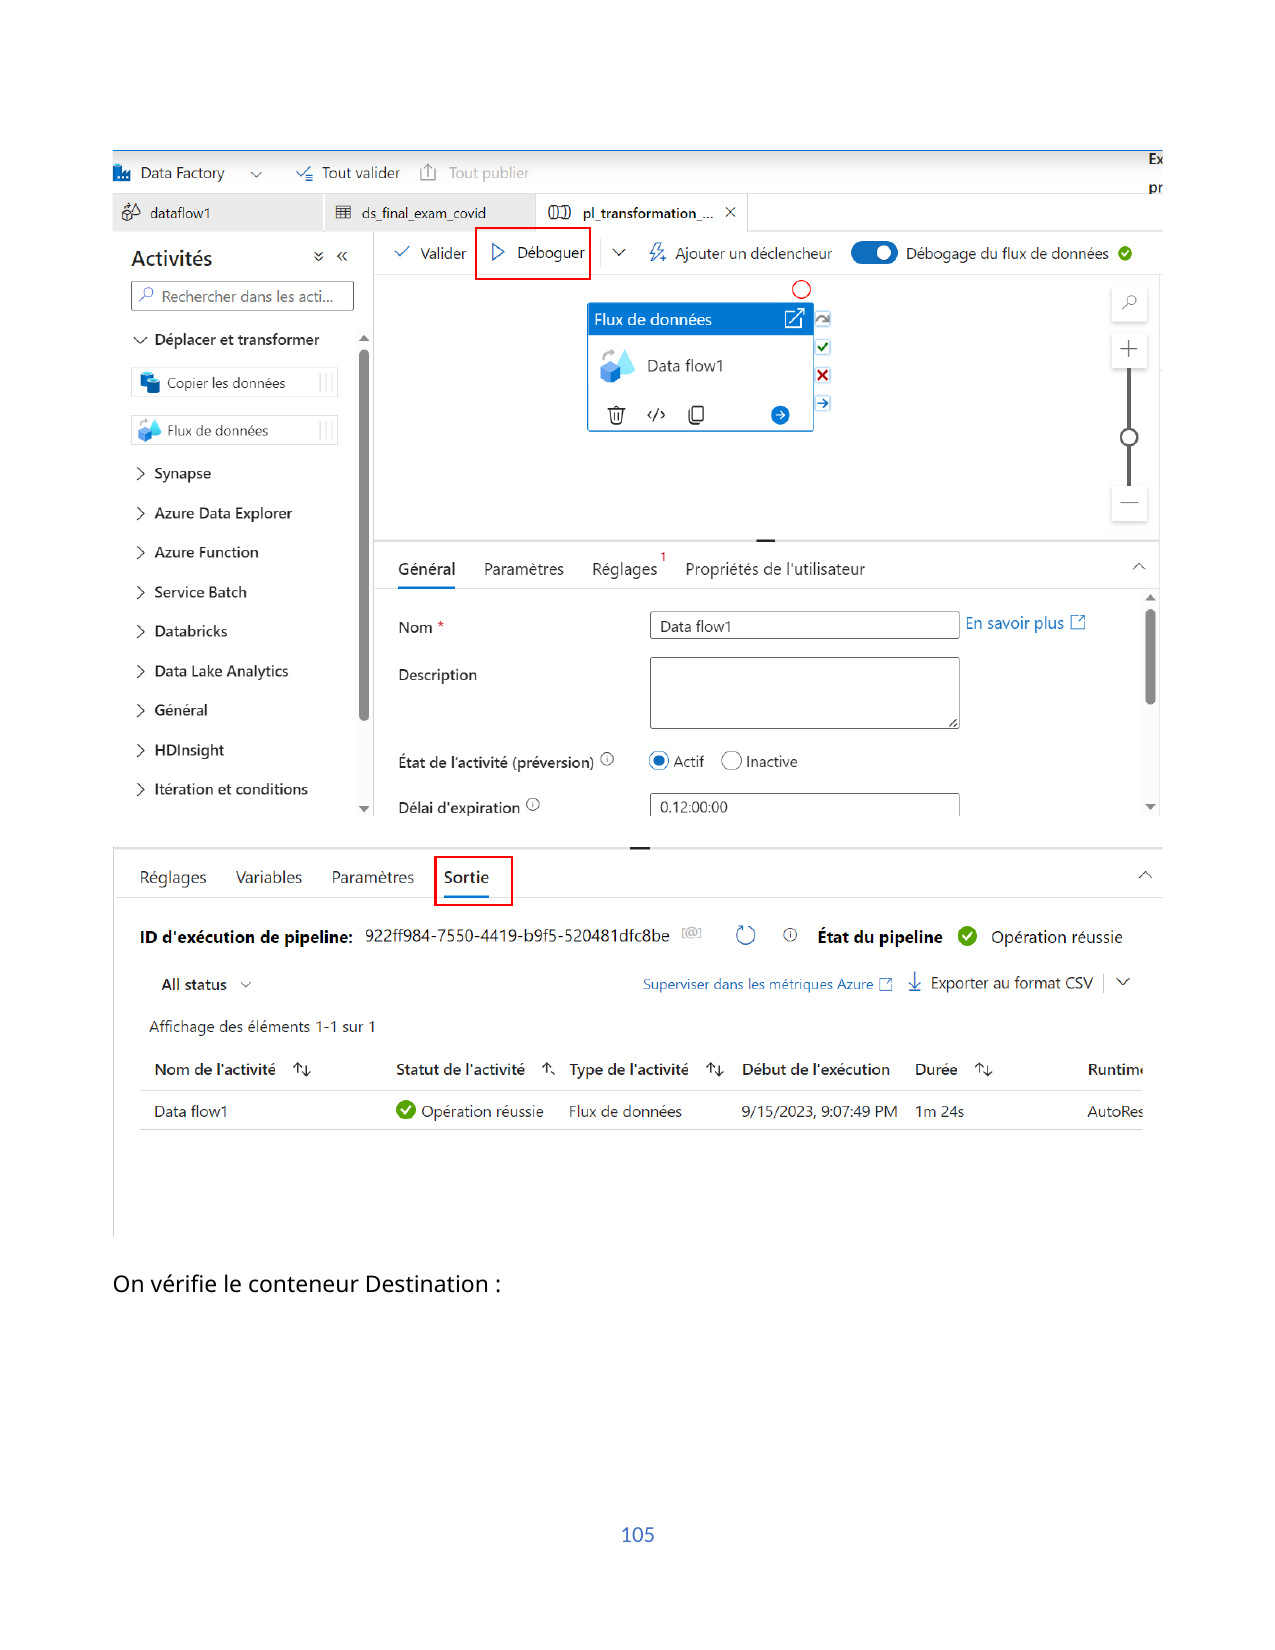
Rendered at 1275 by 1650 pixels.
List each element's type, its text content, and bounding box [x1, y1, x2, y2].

text On vérifie le conteneur Destination : [112, 1267, 1162, 1299]
picture [112, 846, 1163, 1237]
picture [112, 150, 1163, 816]
